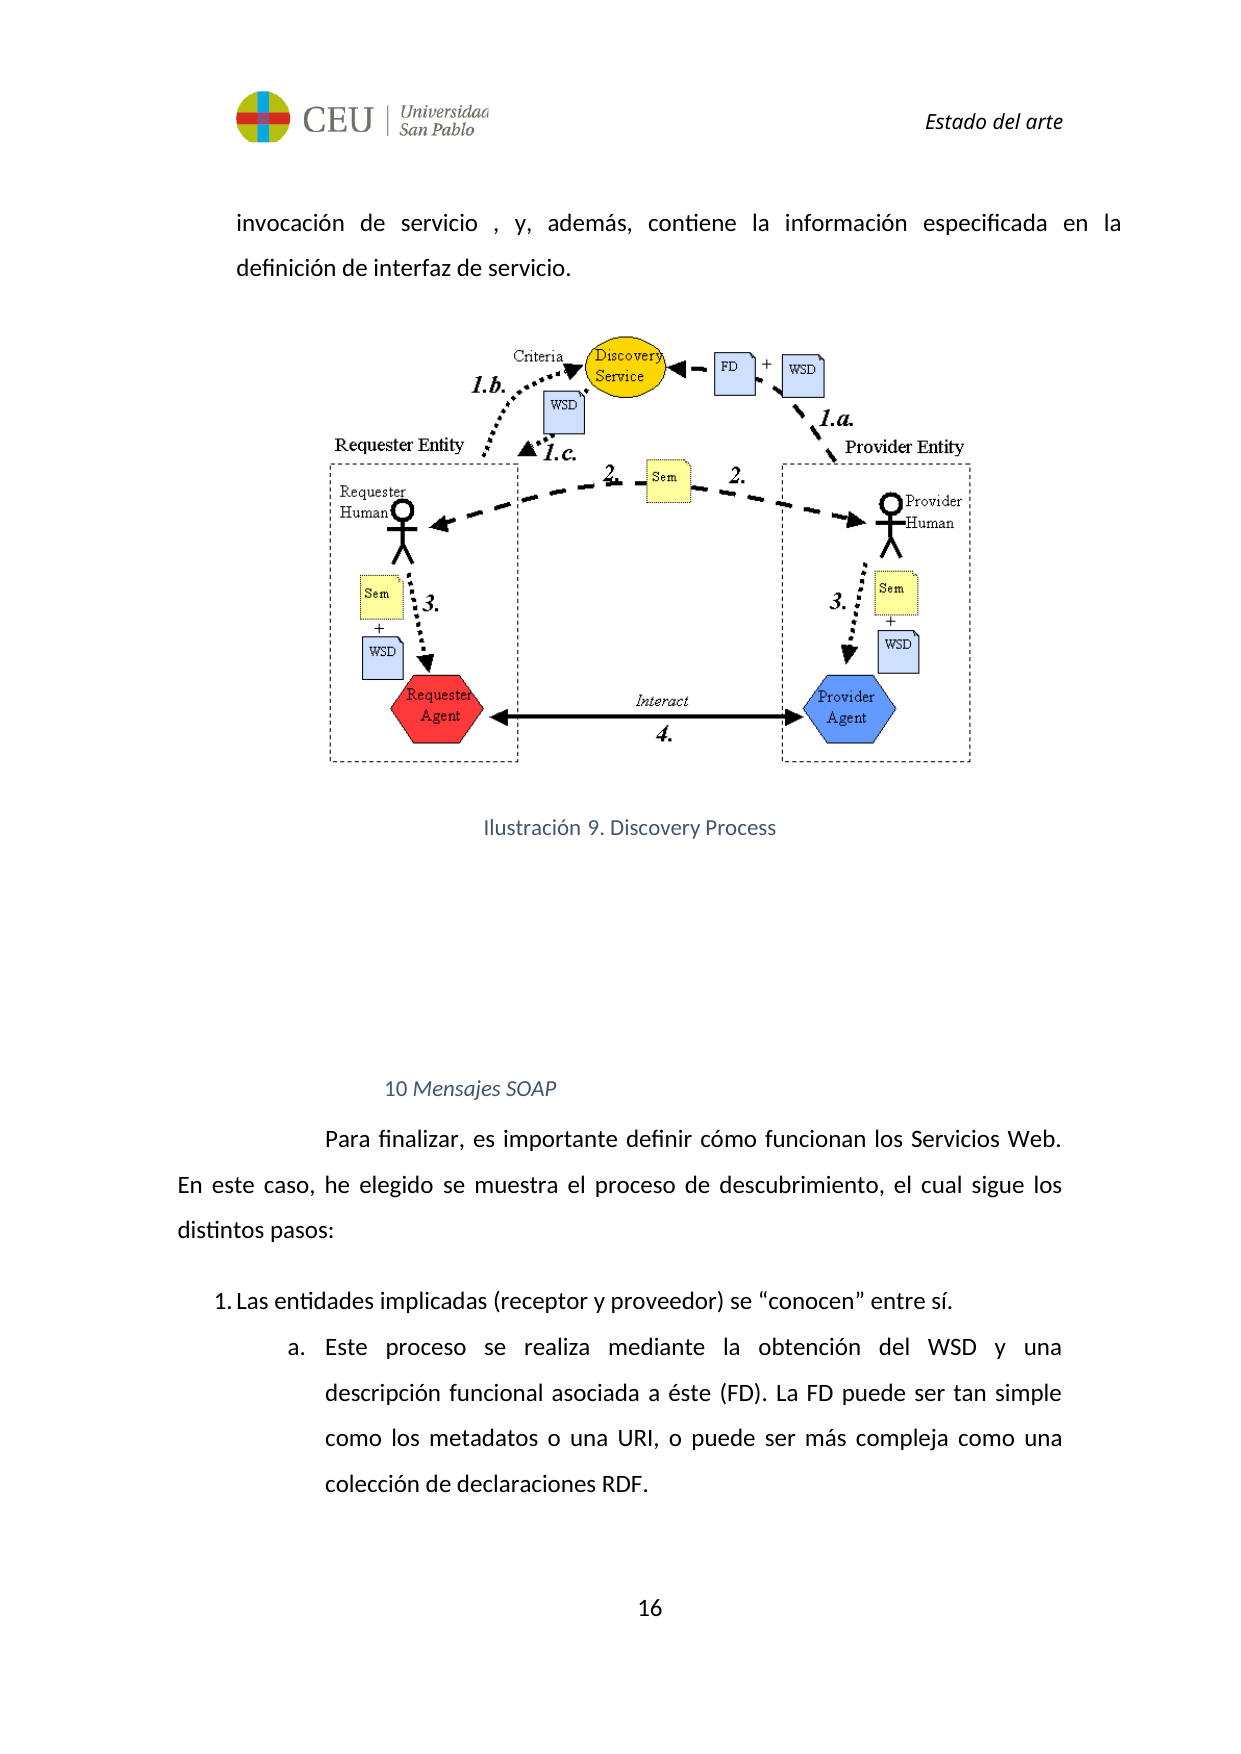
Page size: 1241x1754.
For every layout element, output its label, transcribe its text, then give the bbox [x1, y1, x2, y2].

list Este proceso se realiza mediante la obtención del WSD y una descripción funcional asociada a éste (FD). La FD puede ser tan simple como los metadatos o una URI, o puede ser más compleja como una colección de declaraciones. [287, 1331, 1063, 1499]
text Para finalizar, es importante definir cómo funcionan los Servicios Web. En este caso, el proceso de descubrimiento, el cual sigue los distintos pasos: [177, 1123, 1063, 1245]
list Las entidades implicadas (receptor y proveedor) se “conocen” entre sí. [213, 1285, 1063, 1316]
picture [236, 323, 1009, 773]
picture [235, 89, 489, 143]
